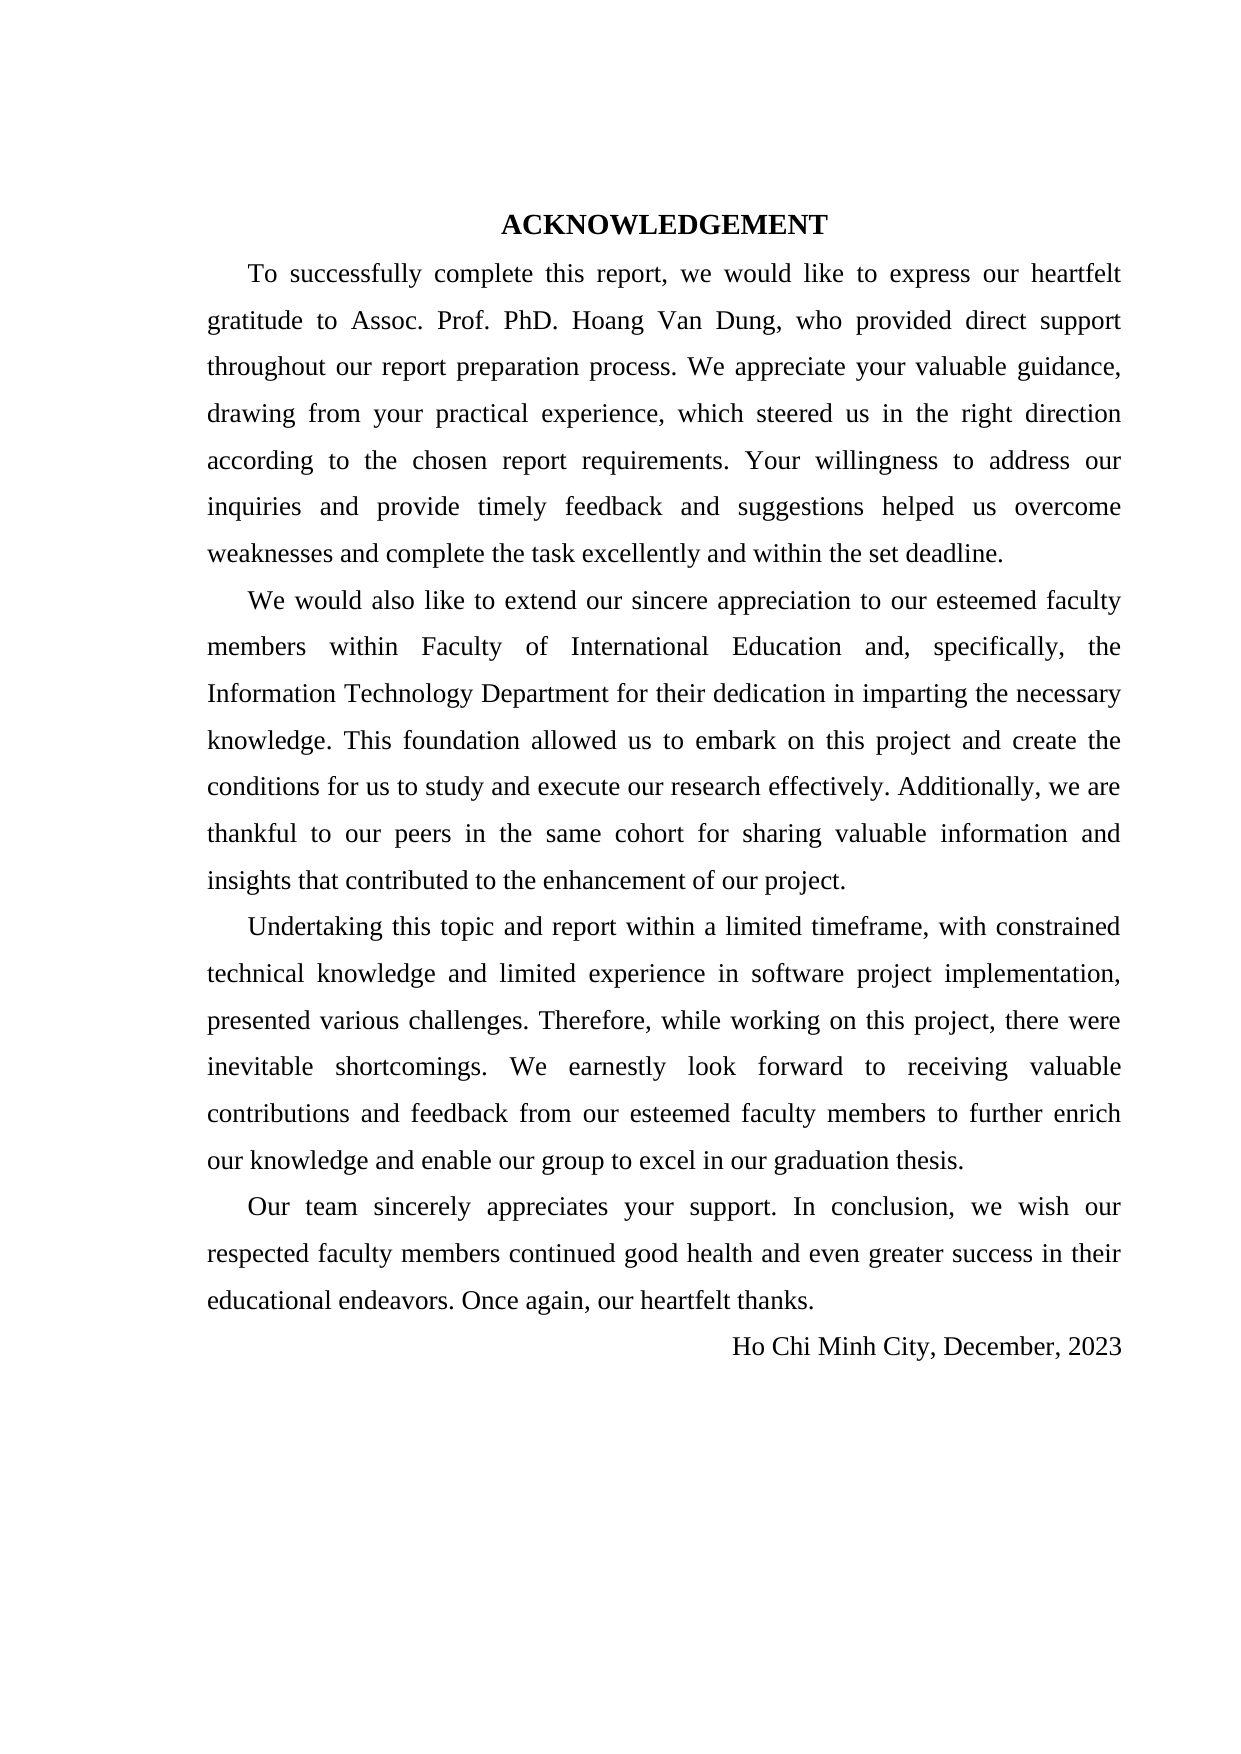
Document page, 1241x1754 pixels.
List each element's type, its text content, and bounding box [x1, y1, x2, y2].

text To successfully complete this report, we would like to express our heartfelt gratitude to Assoc. Prof. PhD. Hoang Van Dung, who provided direct support throughout our report preparation process. We appreciate your valuable guidance, drawing from your practical experience, which steered us in the right direction according to the chosen report requirements. Your willingness to address our inquiries and provide timely feedback and suggestions helped us overcome weaknesses and complete the task excellently and within the set deadline. [207, 257, 1122, 568]
text Undertaking this topic and report within a limited timeframe, with constrained technical knowledge and limited experience in software project implementation, presented various challenges. Therefore, while working on this project, there were inevitable shortcomings. We earnestly look forward to receiving valuable contributions and feedback from our esteemed faculty members to further enrich our knowledge and enable our group to excel in our graduation thesis. [207, 910, 1122, 1175]
text ACKNOWLEDGEMENT [207, 207, 1122, 240]
text Ho Chi Minh City, December, 2023 [207, 1330, 1122, 1362]
text Our team sincerely appreciates your support. In conclusion, we wish our respected faculty members continued good health and even greater success in their educational endeavors. Once again, our heartfelt thanks. [207, 1190, 1122, 1315]
text We would also like to extend our sincere appreciation to our esteemed faculty members within Faculty of International Education and, specifically, the Information Technology Department for their dedication in imparting the necessary knowledge. This foundation allowed us to embark on this project and create the conditions for us to study and execute our research effectively. Additionally, we are thankful to our peers in the same cohort for sharing valuable information and insights that contributed to the enhancement of our project. [207, 584, 1122, 895]
